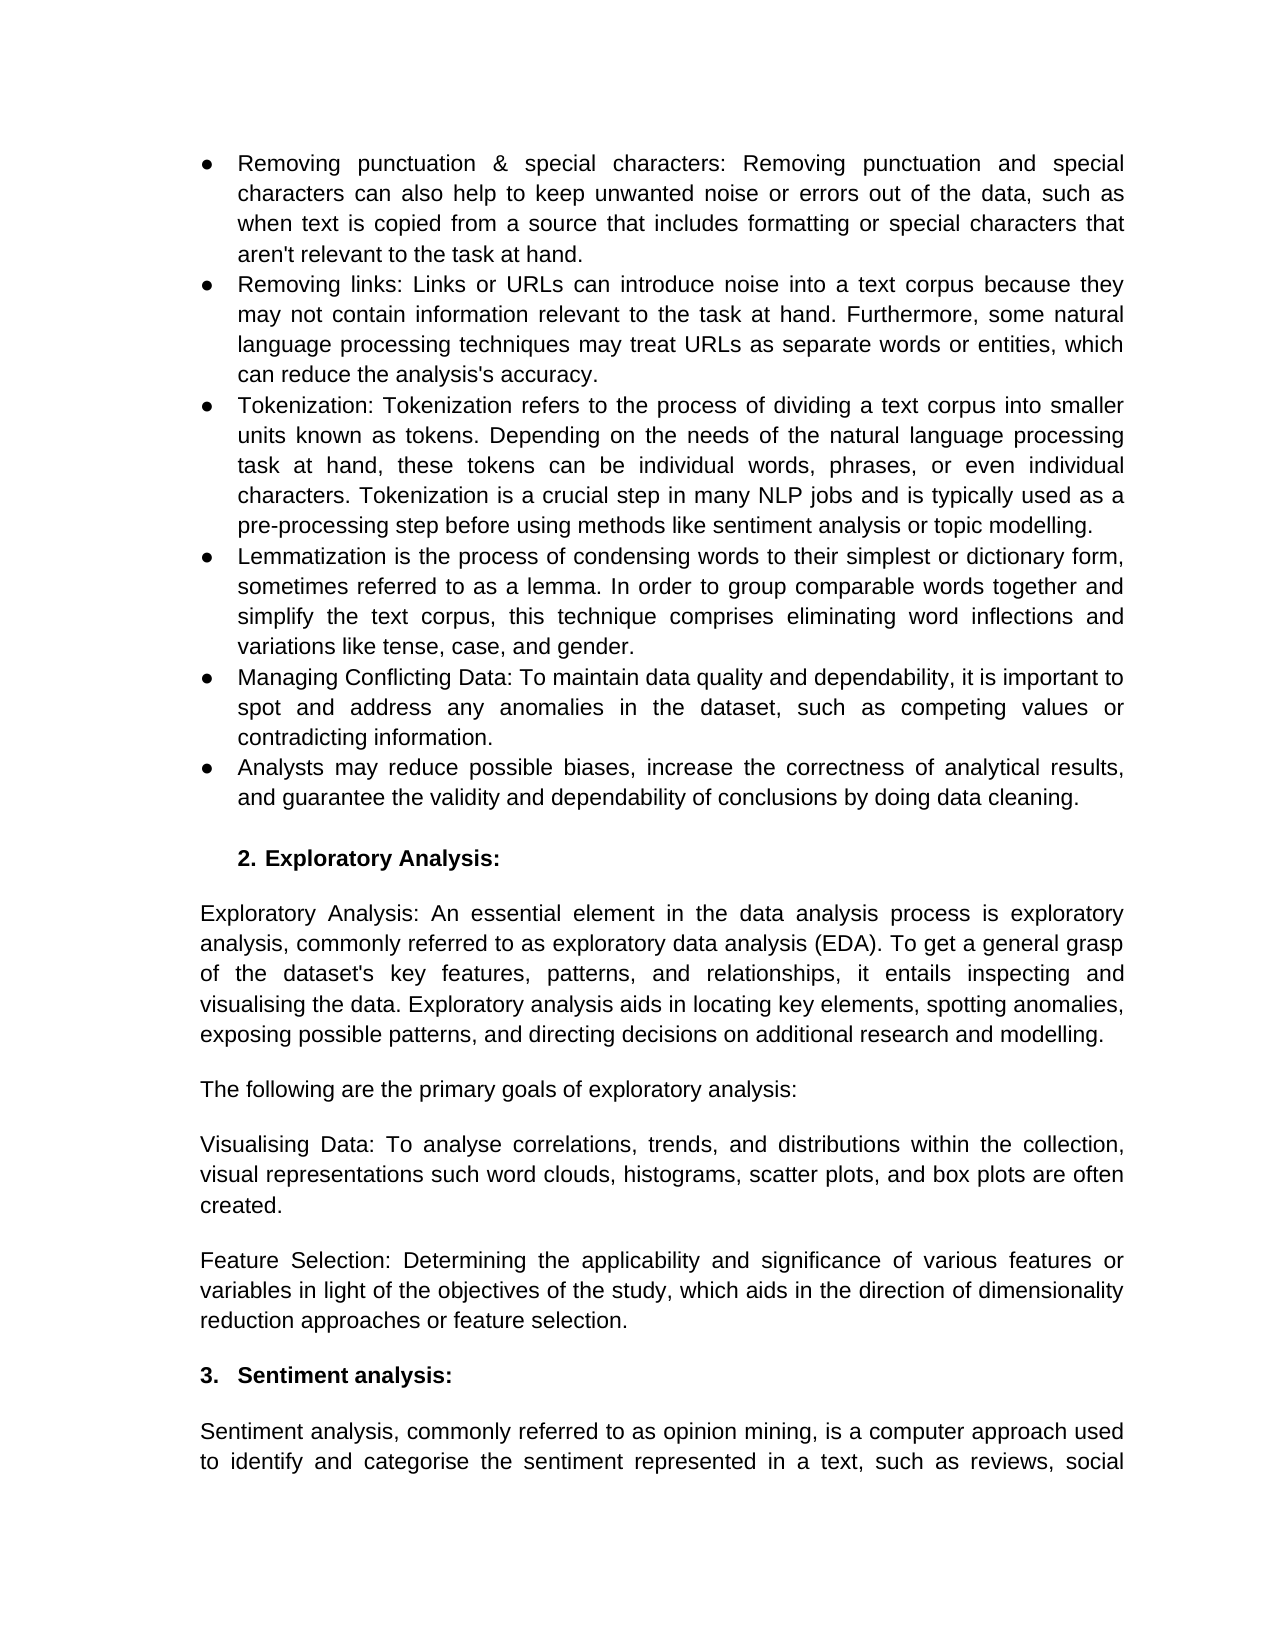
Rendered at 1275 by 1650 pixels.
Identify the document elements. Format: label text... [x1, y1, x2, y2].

list Removing punctuation & special characters: Removing punctuation and special characters can also help to keep unwanted noise or errors out of the data, such as when text is copied from a source that includes formatting or special characters that aren't relevant to the task at hand. [200, 150, 1125, 267]
text The following are the primary goals of exploratory analysis: [200, 1076, 1125, 1102]
text Feature Selection: Determining the applicability and significance of various features or variables in light of the objectives of the study, which aids in the direction of dimensionality reduction approaches or feature selection. [200, 1247, 1125, 1334]
list Managing Conflicting Data: To maintain data quality and dependability, it is important to spot and address any anomalies in the dataset, such as competing values or contradicting information. [200, 663, 1125, 750]
list Tokenization: Tokenization refers to the process of dividing a text corpus into smaller units known as tokens. Depending on the needs of the natural language processing task at hand, these tokens can be individual words, phrases, or even individual characters. Tokenization is a crucial step in many NLP jobs and is typically used as a pre-processing step before using methods like sentiment analysis or topic modelling. [200, 392, 1125, 539]
text 2. Exploratory Analysis: [237, 845, 1125, 871]
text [200, 1418, 1125, 1474]
text 3. Sentiment analysis: [200, 1362, 1125, 1389]
list Lemmatization is the process of condensing words to their simplest or dictionary form, sometimes referred to as a lemma. In order to group comparable words together and simplify the text corpus, this technique comprises eliminating word inflections and variations like tense, case, and gender. [200, 543, 1125, 660]
text Visualising Data: To analyse correlations, trends, and distributions within the collection, visual representations such word clouds, histograms, scatter plots, and box plots are often created. [200, 1131, 1125, 1218]
list Analysts may reduce possible biases, increase the correctness of analytical results, and guarantee the validity and dependability of conclusions by doing data cleaning. [200, 754, 1125, 811]
list Removing links: Links or URLs can introduce noise into a text corpus because they may not contain information relevant to the task at hand. Furthermore, some natural language processing techniques may treat URLs as separate words or entities, which can reduce the analysis's accuracy. [200, 271, 1125, 388]
text Exploratory Analysis: An essential element in the data analysis process is exploratory analysis, commonly referred to as exploratory data analysis (EDA). To get a general grasp of the dataset's key features, patterns, and relationships, it entails inspecting and visualising the data. Exploratory analysis aids in locating key elements, spotting anomalies, exposing possible patterns, and directing decisions on additional research and modelling. [200, 900, 1125, 1047]
